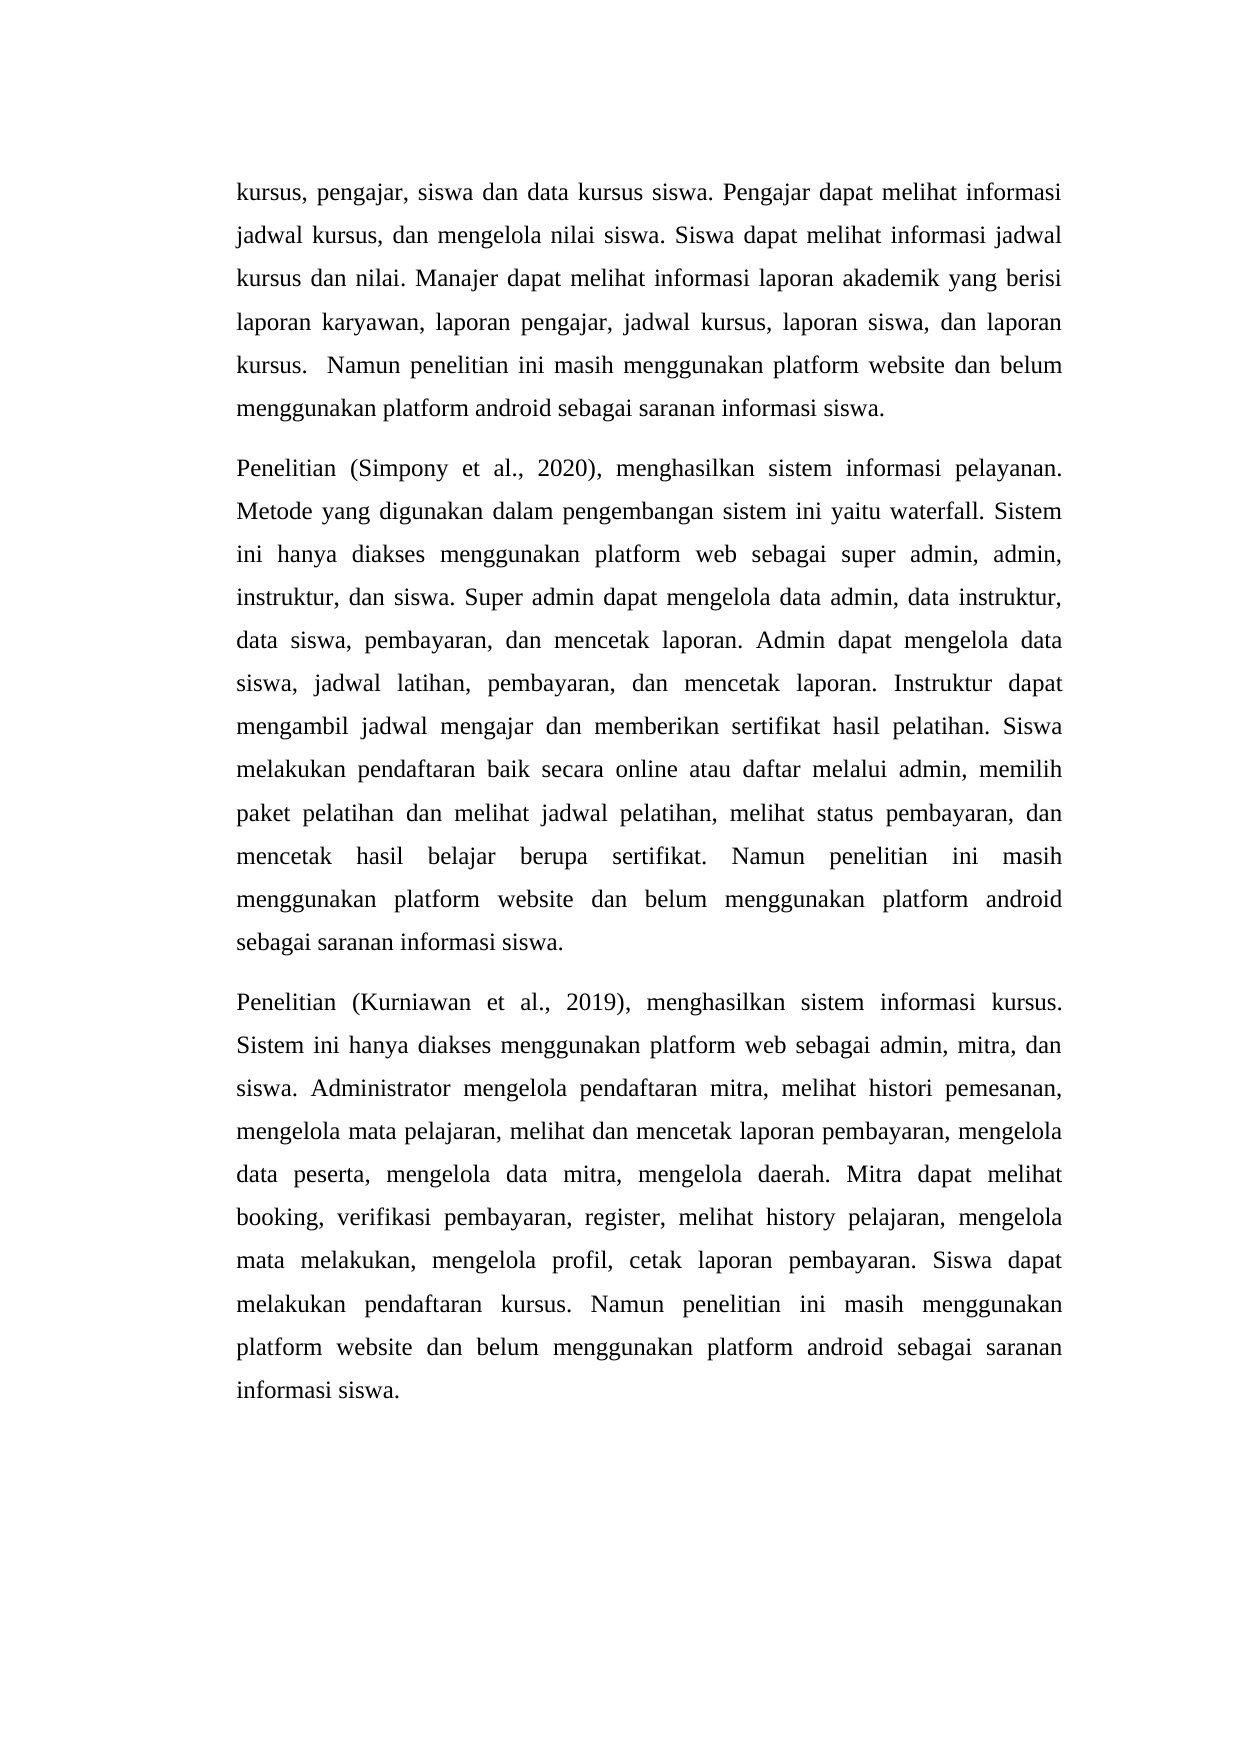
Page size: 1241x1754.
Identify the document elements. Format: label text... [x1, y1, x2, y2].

text Penelitian (Simpony et al., 2020), menghasilkan sistem informasi pelayanan. Metode yang digunakan dalam pengembangan sistem ini yaitu waterfall. Sistem ini hanya diakses menggunakan platform web sebagai super admin, admin, instruktur, dan siswa. Super admin dapat mengelola data admin, data instruktur, data siswa, pembayaran, dan mencetak laporan. Admin dapat mengelola data siswa, jadwal latihan, pembayaran, dan mencetak laporan. Instruktur dapat mengambil jadwal mengajar dan memberikan sertifikat hasil pelatihan. Siswa melakukan pendaftaran baik secara online atau daftar melalui admin, memilih paket pelatihan dan melihat jadwal pelatihan, melihat status pembayaran, dan mencetak hasil belajar berupa sertifikat. Namun penelitian ini masih menggunakan platform website dan belum menggunakan platform android sebagai saranan informasi siswa. [236, 453, 1063, 956]
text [236, 177, 1063, 422]
text Penelitian (Kurniawan et al., 2019), menghasilkan sistem informasi kursus. Sistem ini hanya diakses menggunakan platform web sebagai admin, mitra, dan siswa. Administrator mengelola pendaftaran mitra, melihat histori pemesanan, mengelola mata pelajaran, melihat dan mencetak laporan pembayaran, mengelola data peserta, mengelola data mitra, mengelola daerah. Mitra dapat melihat booking, verifikasi pembayaran, register, melihat history pelajaran, mengelola mata melakukan, mengelola profil, cetak laporan pembayaran. Siswa dapat melakukan pendaftaran kursus. Namun penelitian ini masih menggunakan platform website dan belum menggunakan platform android sebagai saranan informasi siswa. [236, 987, 1063, 1404]
